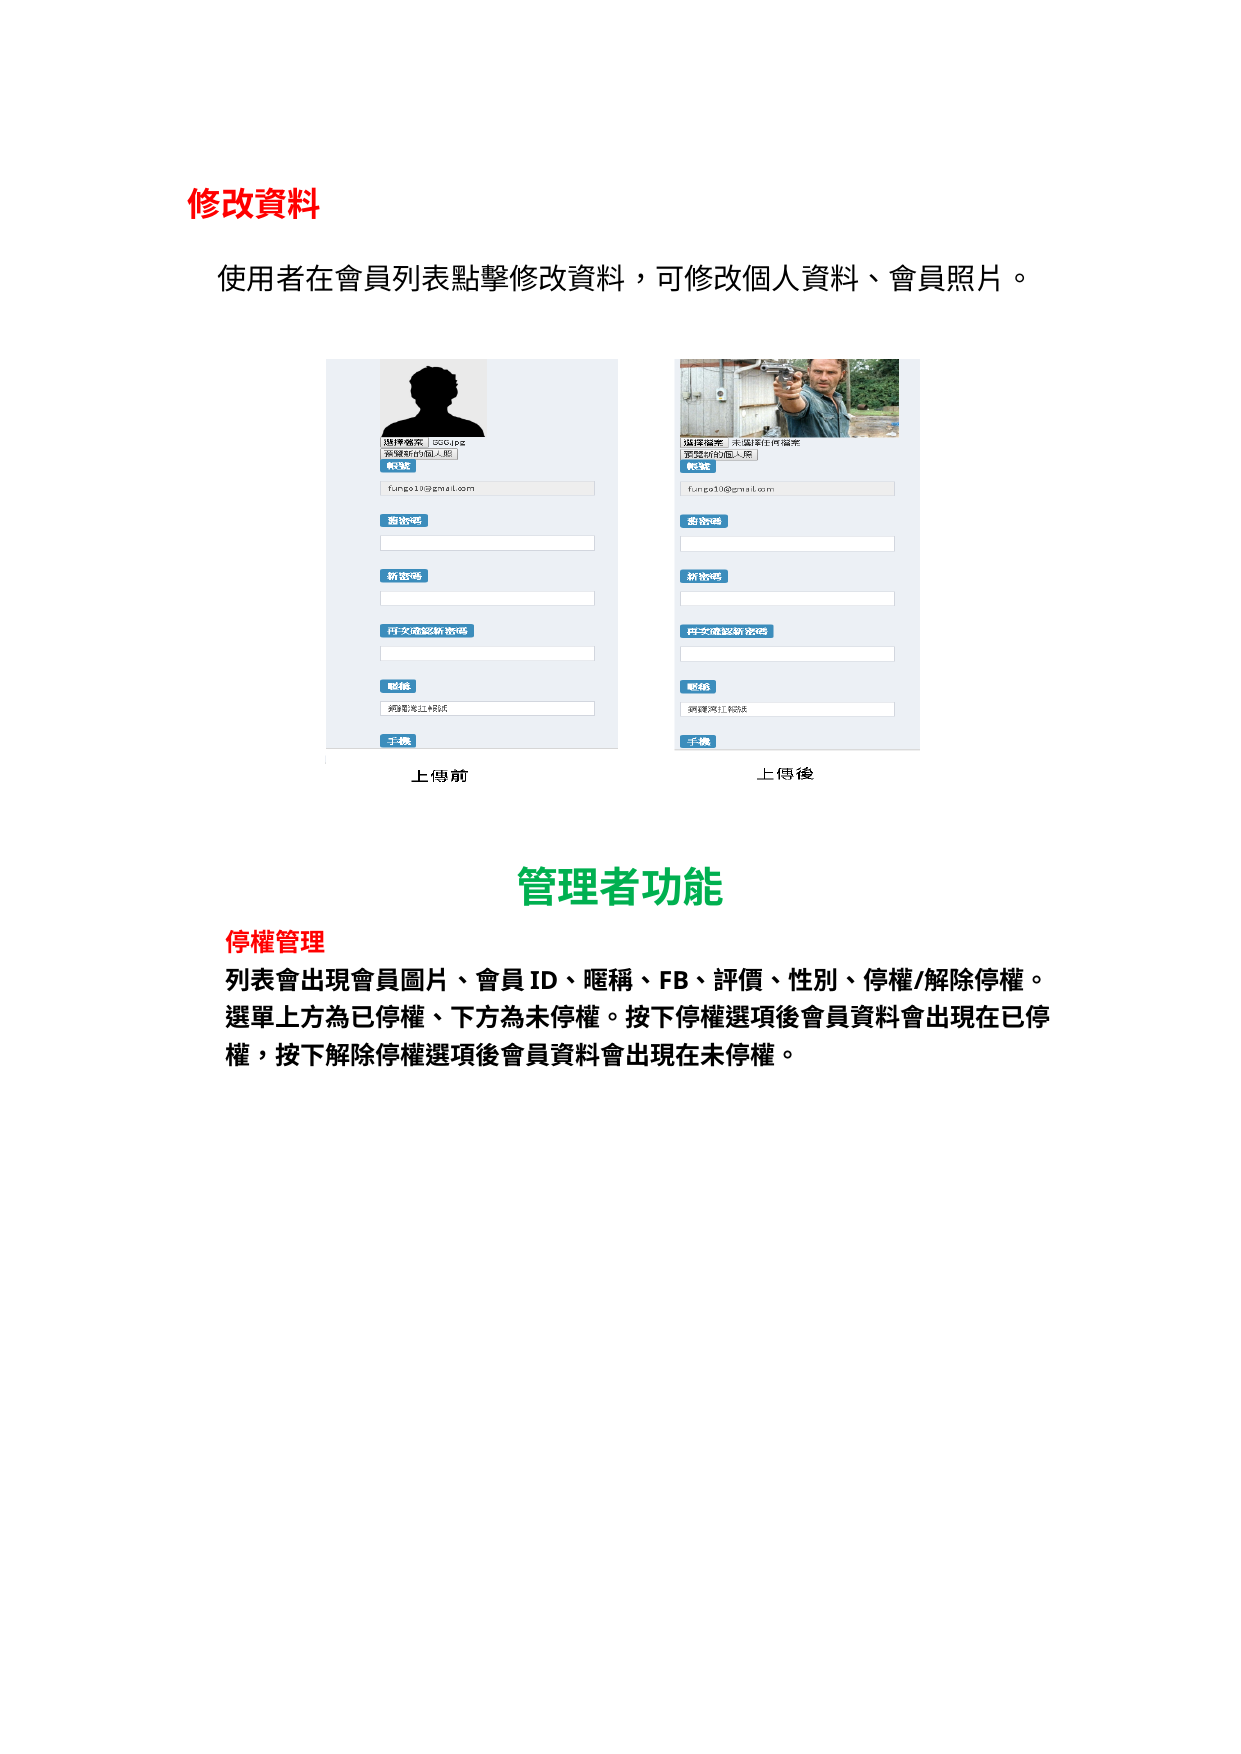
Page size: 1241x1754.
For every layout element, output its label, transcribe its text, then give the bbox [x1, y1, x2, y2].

list 列表會出現會員圖片、會員ID、暱稱、FB、評價、性別、停權/解除停權。 [225, 959, 1053, 997]
text 修改資料 [187, 164, 1053, 239]
text 管理者功能 [187, 847, 1053, 922]
text 使用者在會員列表點擊修改資料，可修改個人資料、會員照片。 [217, 239, 1053, 314]
list 停權管理 [225, 922, 1053, 959]
list 選單上方為已停權、下方為未停權。按下停權選項後會員資料會出現在已停權，按下解除停權選項後會員資料會出現在未停權。 [225, 997, 1053, 1072]
picture [325, 359, 946, 814]
